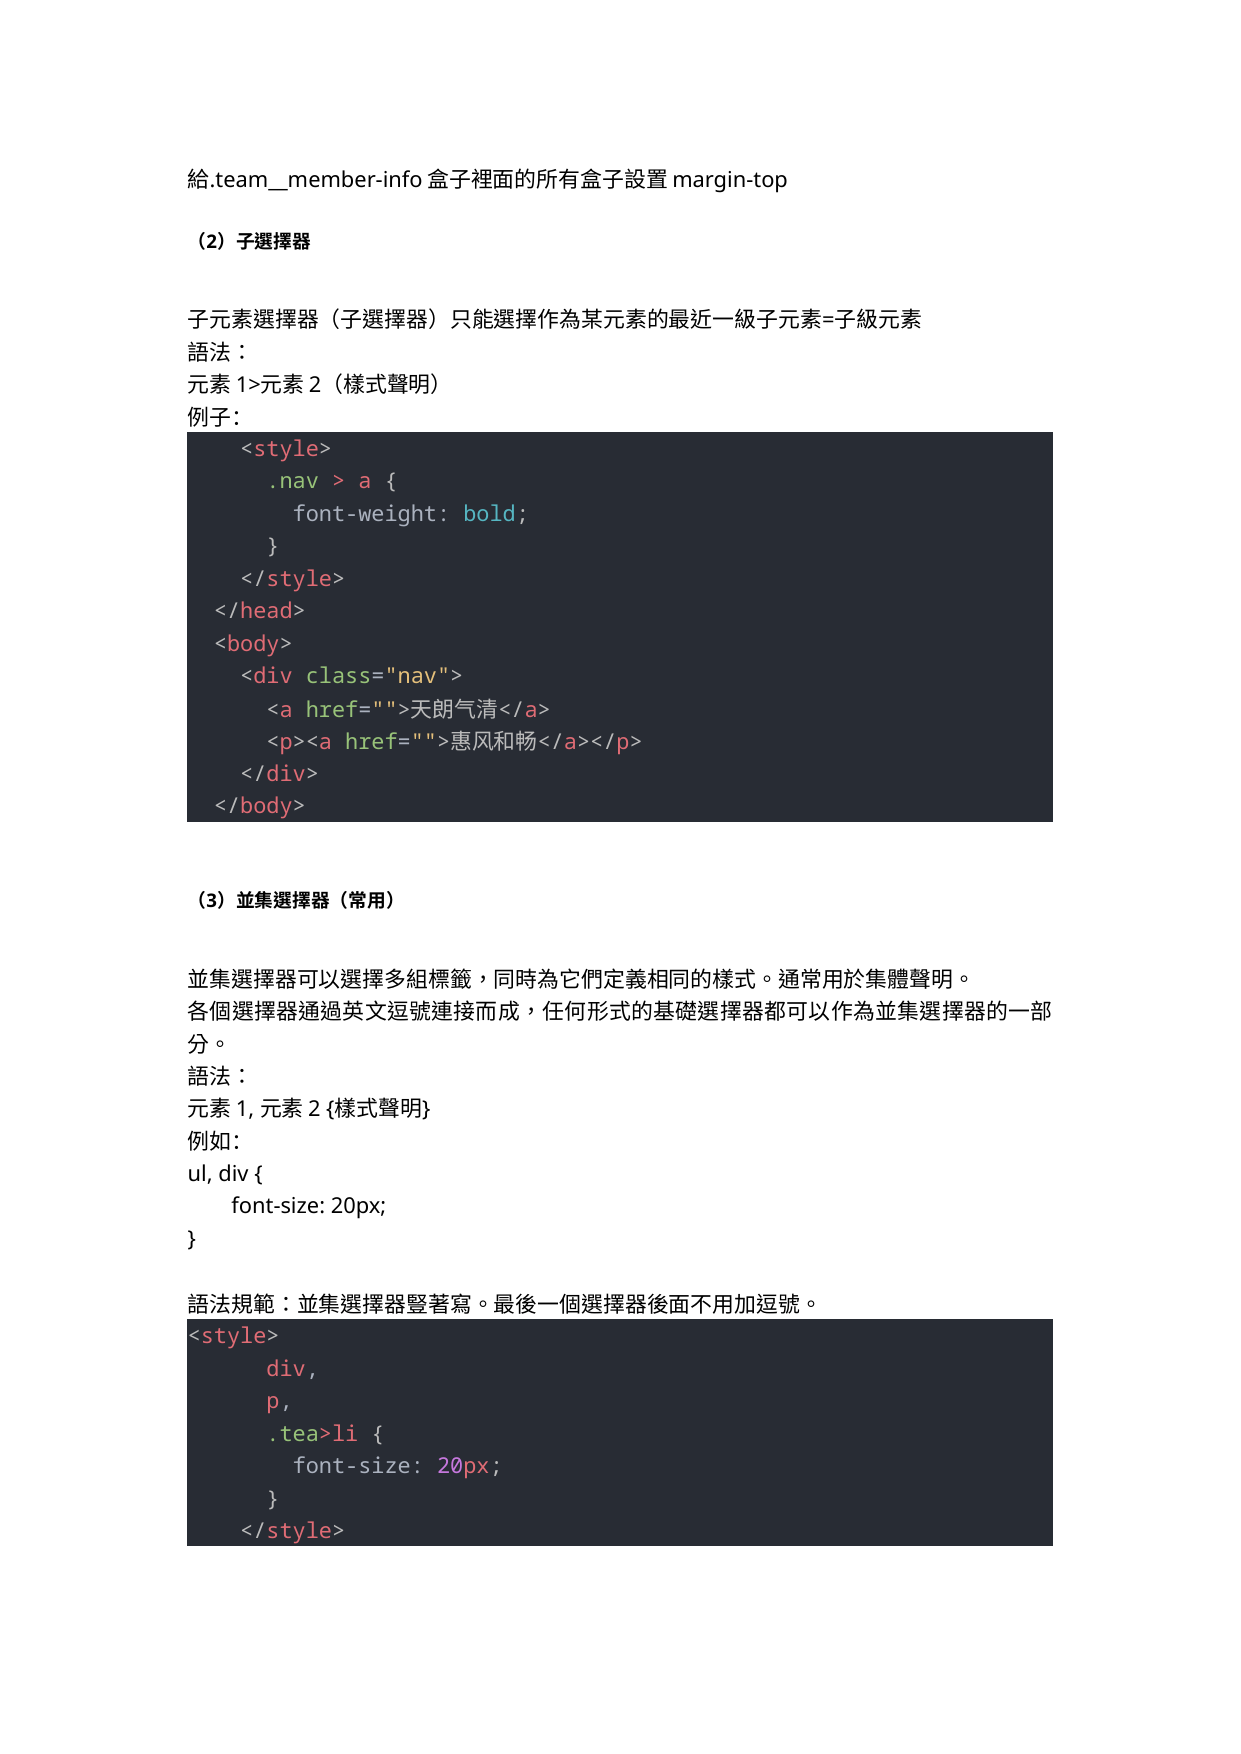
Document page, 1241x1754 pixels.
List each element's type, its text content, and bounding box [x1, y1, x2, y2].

text p, [187, 1384, 1053, 1416]
text font-size: 20px; [187, 1449, 1053, 1481]
text </head> [187, 594, 1053, 627]
text div, [187, 1351, 1053, 1384]
subtitle （3）並集選擇器（常用） [187, 883, 1053, 916]
subtitle （2）子選擇器 [187, 224, 1053, 256]
text <style> [187, 1319, 1053, 1351]
text font-weight: bold; [187, 497, 1053, 529]
text 子元素選擇器（子選擇器）只能選擇作為某元素的最近一級子元素=子級元素 [187, 302, 1053, 334]
text .nav > a { [187, 464, 1053, 497]
text 並集選擇器可以選擇多組標籤，同時為它們定義相同的樣式。通常用於集體聲明。 [187, 961, 1053, 994]
text } [187, 529, 1053, 562]
text <style> [187, 432, 1053, 464]
text </div> [187, 757, 1053, 789]
text <a href="">天朗气清</a> [187, 692, 1053, 724]
text </style> [187, 1514, 1053, 1546]
text 給.team__member-info盒子裡面的所有盒子設置margin-top [187, 162, 1053, 194]
text <body> [187, 627, 1053, 659]
text <p><a href="">惠风和畅</a></p> [187, 724, 1053, 757]
text </style> [187, 562, 1053, 594]
text 例子： [187, 399, 1053, 432]
text 例如： [187, 1124, 1053, 1156]
text .tea>li { [187, 1416, 1053, 1449]
text font-size: 20px; [187, 1189, 1053, 1221]
text } [187, 1481, 1053, 1514]
text <div class="nav"> [187, 659, 1053, 692]
text 語法： [187, 334, 1053, 367]
text 元素1>元素2（樣式聲明） [187, 367, 1053, 399]
text 語法規範：並集選擇器豎著寫。最後一個選擇器後面不用加逗號。 [187, 1286, 1053, 1319]
text 語法： [187, 1059, 1053, 1091]
text 元素1, 元素2 {樣式聲明} [187, 1091, 1053, 1124]
text </body> [187, 789, 1053, 822]
text 各個選擇器通過英文逗號連接而成，任何形式的基礎選擇器都可以作為並集選擇器的一部分。 [187, 994, 1053, 1059]
text } [187, 1221, 1053, 1254]
text ul, div { [187, 1156, 1053, 1189]
